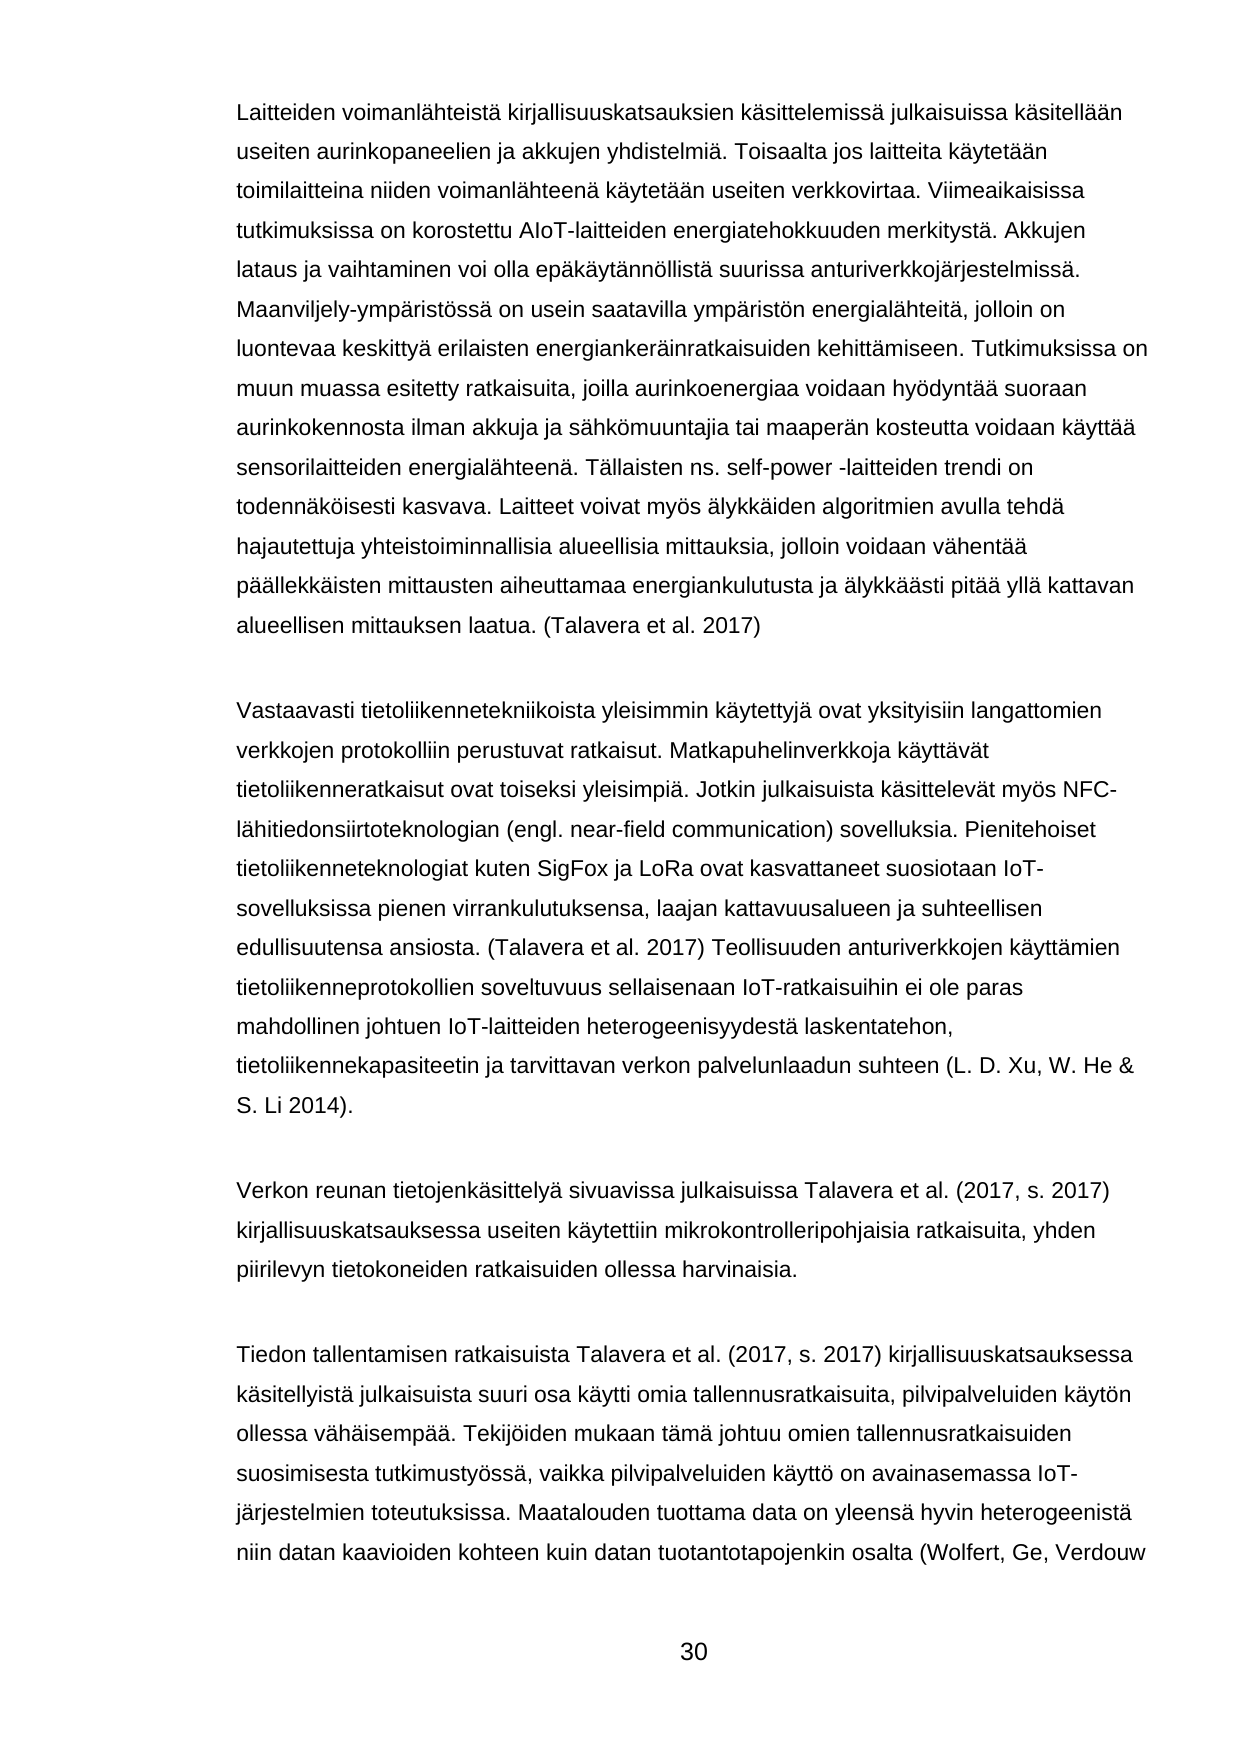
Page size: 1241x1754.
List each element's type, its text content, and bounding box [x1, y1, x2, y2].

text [236, 1341, 1152, 1565]
text Verkon reunan tietojenkäsittelyä sivuavissa julkaisuissa Talavera et al. (2017, s. 2017) kirjallisuuskatsauksessa useiten käytettiin mikrokontrolleripohjaisia ratkaisuita, yhden piirilevyn tietokoneiden ratkaisuiden ollessa harvinaisia. [236, 1177, 1152, 1282]
text Vastaavasti tietoliikennetekniikoista yleisimmin käytettyjä ovat yksityisiin langattomien verkkojen protokolliin perustuvat ratkaisut. Matkapuhelinverkkoja käyttävät tietoliikenneratkaisut ovat toiseksi yleisimpiä. Jotkin julkaisuista käsittelevät myös NFC-lähitiedonsiirtoteknologian (engl. near-field communication) sovelluksia. Pienitehoiset tietoliikenneteknologiat kuten SigFox ja LoRa ovat kasvattaneet suosiotaan IoT-sovelluksissa pienen virrankulutuksensa, laajan kattavuusalueen ja suhteellisen edullisuutensa ansiosta. (Talavera et al. 2017) Teollisuuden anturiverkkojen käyttämien tietoliikenneprotokollien soveltuvuus sellaisenaan IoT-ratkaisuihin ei ole paras mahdollinen johtuen IoT-laitteiden heterogeenisyydestä laskentatehon, tietoliikennekapasiteetin ja tarvittavan verkon palvelunlaadun suhteen (L. D. Xu, W. He & S. Li 2014). [236, 697, 1152, 1118]
text Laitteiden voimanlähteistä kirjallisuuskatsauksien käsittelemissä julkaisuissa käsitellään useiten aurinkopaneelien ja akkujen yhdistelmiä. Toisaalta jos laitteita käytetään toimilaitteina niiden voimanlähteenä käytetään useiten verkkovirtaa. Viimeaikaisissa tutkimuksissa on korostettu AIoT-laitteiden energiatehokkuuden merkitystä. Akkujen lataus ja vaihtaminen voi olla epäkäytännöllistä suurissa anturiverkkojärjestelmissä. Maanviljely-ympäristössä on usein saatavilla ympäristön energialähteitä, jolloin on luontevaa keskittyä erilaisten energiankeräinratkaisuiden kehittämiseen. Tutkimuksissa on muun muassa esitetty ratkaisuita, joilla aurinkoenergiaa voidaan hyödyntää suoraan aurinkokennosta ilman akkuja ja sähkömuuntajia tai maaperän kosteutta voidaan käyttää sensorilaitteiden energialähteenä. Tällaisten ns. self-power -laitteiden trendi on todennäköisesti kasvava. Laitteet voivat myös älykkäiden algoritmien avulla tehdä hajautettuja yhteistoiminnallisia alueellisia mittauksia, jolloin voidaan vähentää päällekkäisten mittausten aiheuttamaa energiankulutusta ja älykkäästi pitää yllä kattavan alueellisen mittauksen laatua. (Talavera et al. 2017) [236, 98, 1152, 638]
